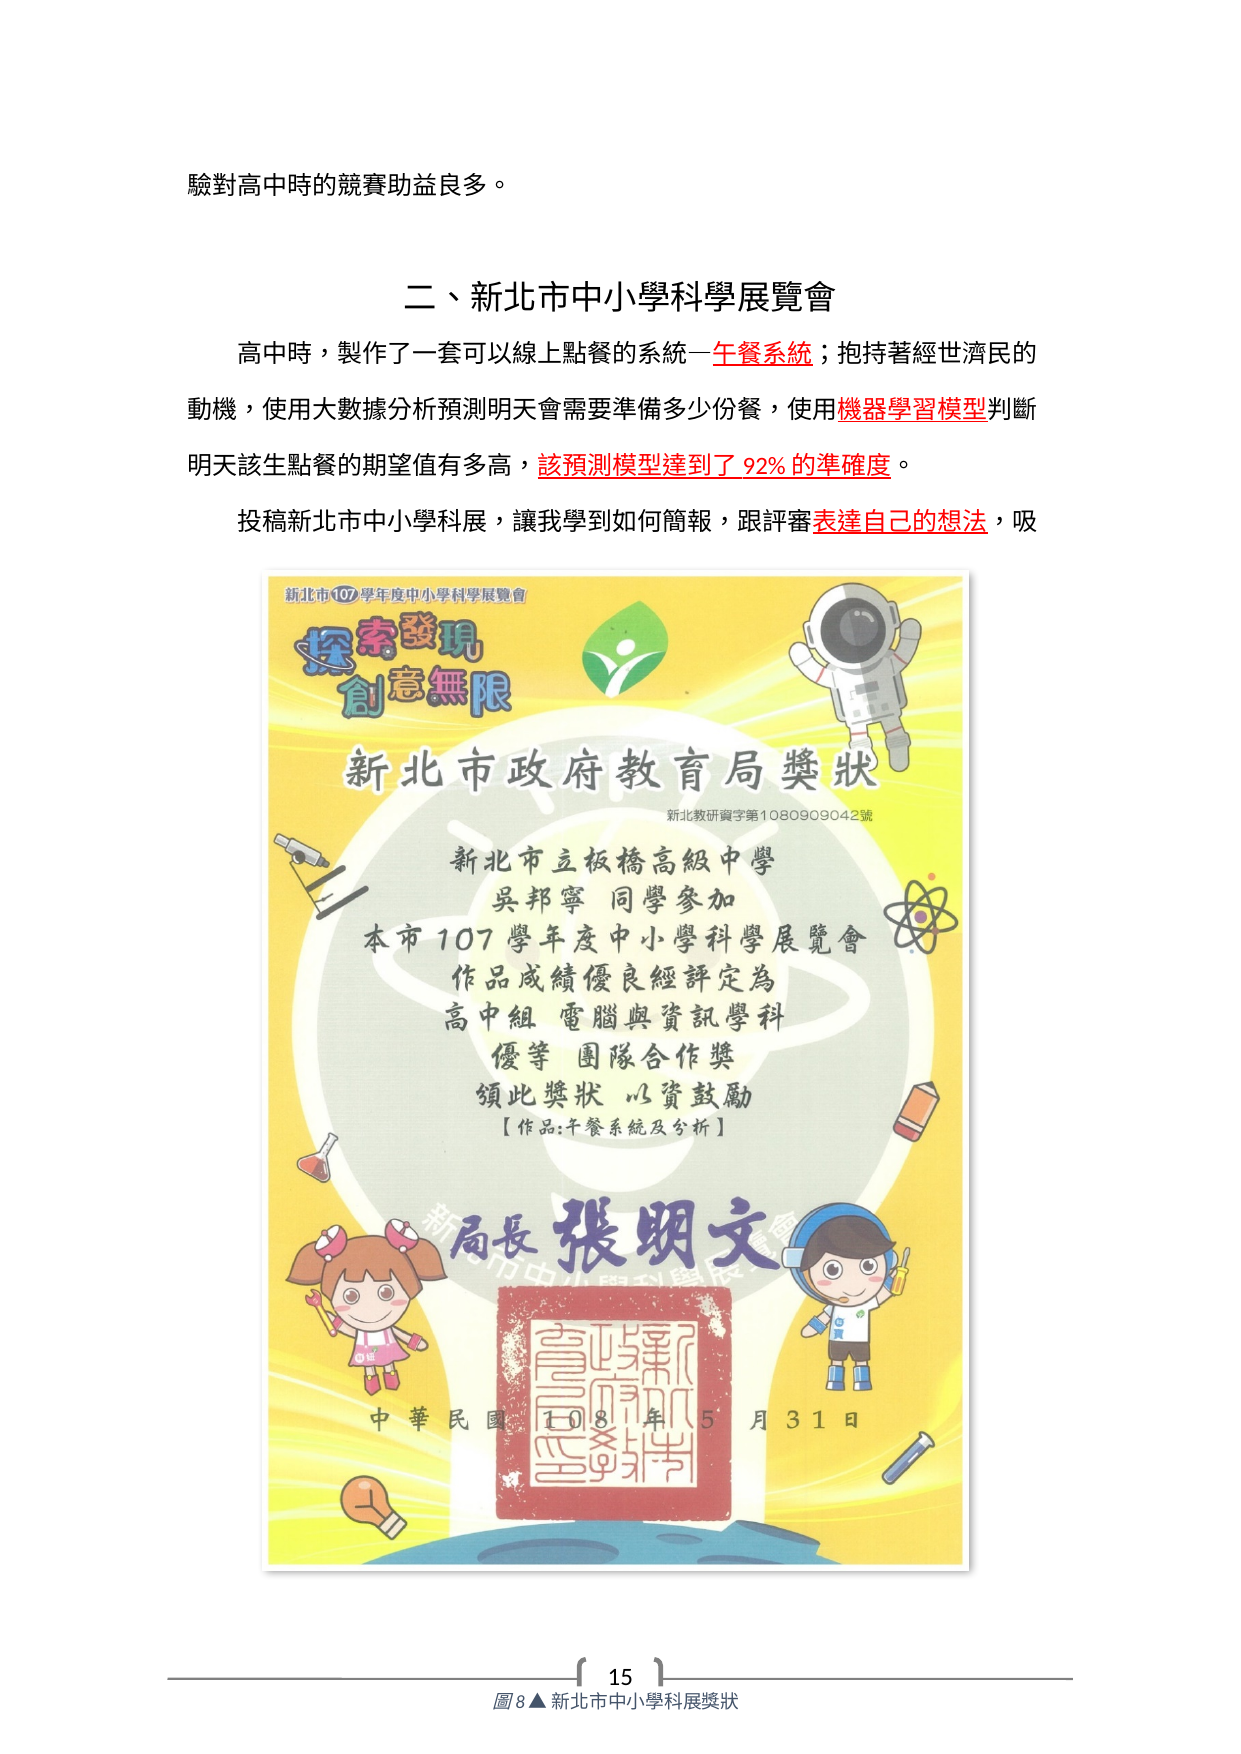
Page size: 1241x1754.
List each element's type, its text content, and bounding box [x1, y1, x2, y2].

text 投稿新北市中小學科展，讓我學到如何簡報，跟評審表達自己的想法，吸引評審的目光，這些技能出社會後不可或缺，很感謝評審老師們認可這份科展的價值。 [187, 501, 1053, 538]
subtitle 二、新北市中小學科學展覽會 [187, 258, 1053, 333]
text 這次的競賽經驗十分寶貴，像是在時間壓力下，要如何分配時間在每道題目上，還有該先寫哪一題等等…，這些都是珍貴的比賽經驗，而這些寶貴的經驗對高中時的競賽助益良多。 [187, 164, 1053, 202]
text 高中時，製作了一套可以線上點餐的系統—午餐系統；抱持著經世濟民的動機，使用大數據分析預測明天會需要準備多少份餐，使用機器學習模型判斷明天該生點餐的期望值有多高，該預測模型達到了92% 的準確度。 [187, 333, 1053, 483]
picture [262, 570, 969, 1571]
